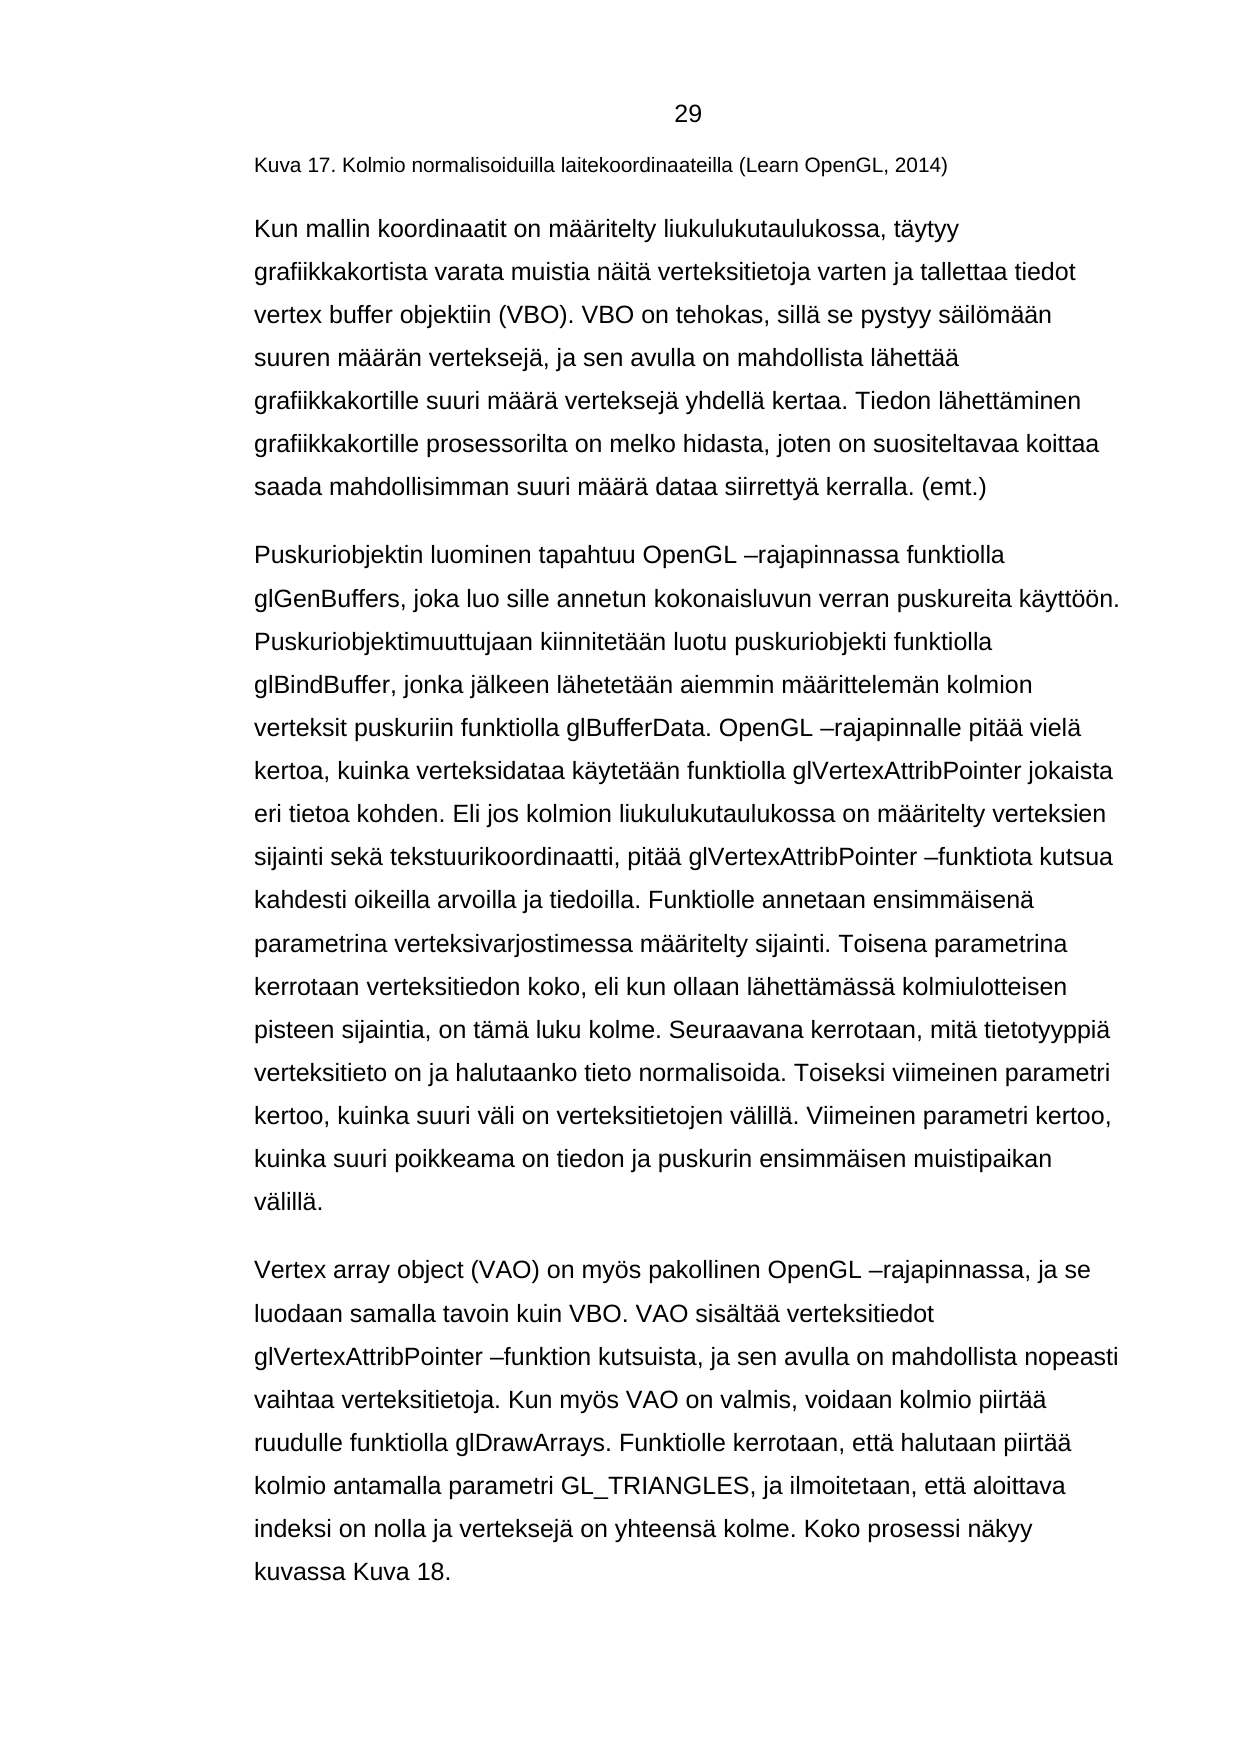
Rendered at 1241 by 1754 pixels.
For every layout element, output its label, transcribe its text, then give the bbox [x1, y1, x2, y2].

text Kuva 17. Kolmio normalisoiduilla laitekoordinaateilla (Learn OpenGL, 2014) [254, 153, 1122, 177]
text Puskuriobjektin luominen tapahtuu OpenGL –rajapinnassa funktiolla glGenBuffers, joka luo sille annetun kokonaisluvun verran puskureita käyttöön. Puskuriobjektimuuttujaan kiinnitetään luotu puskuriobjekti funktiolla glBindBuffer, jonka jälkeen lähetetään aiemmin määrittelemän kolmion verteksit puskuriin funktiolla glBufferData. OpenGL –rajapinnalle pitää vielä kertoa, kuinka verteksidataa käytetään funktiolla glVertexAttribPointer jokaista eri tietoa kohden. Eli jos kolmion liukulukutaulukossa on määritelty verteksien sijainti sekä tekstuurikoordinaatti, pitää glVertexAttribPointer –funktiota kutsua kahdesti oikeilla arvoilla ja tiedoilla. Funktiolle annetaan ensimmäisenä parametrina verteksivarjostimessa määritelty sijainti. Toisena parametrina kerrotaan verteksitiedon koko, eli kun ollaan lähettämässä kolmiulotteisen pisteen sijaintia, on tämä luku kolme. Seuraavana kerrotaan, mitä tietotyyppiä verteksitieto on ja halutaanko tieto normalisoida. Toiseksi viimeinen parametri kertoo, kuinka suuri väli on verteksitietojen välillä. Viimeinen parametri kertoo, kuinka suuri poikkeama on tiedon ja puskurin ensimmäisen muistipaikan välillä. [254, 540, 1122, 1216]
text Kun mallin koordinaatit on määritelty liukulukutaulukossa, täytyy grafiikkakortista varata muistia näitä verteksitietoja varten ja tallettaa tiedot vertex buffer objektiin (VBO). VBO on tehokas, sillä se pystyy säilömään suuren määrän verteksejä, ja sen avulla on mahdollista lähettää grafiikkakortille suuri määrä verteksejä yhdellä kertaa. Tiedon lähettäminen grafiikkakortille prosessorilta on melko hidasta, joten on suositeltavaa koittaa saada mahdollisimman suuri määrä dataa siirrettyä kerralla. (emt.) [254, 213, 1122, 501]
